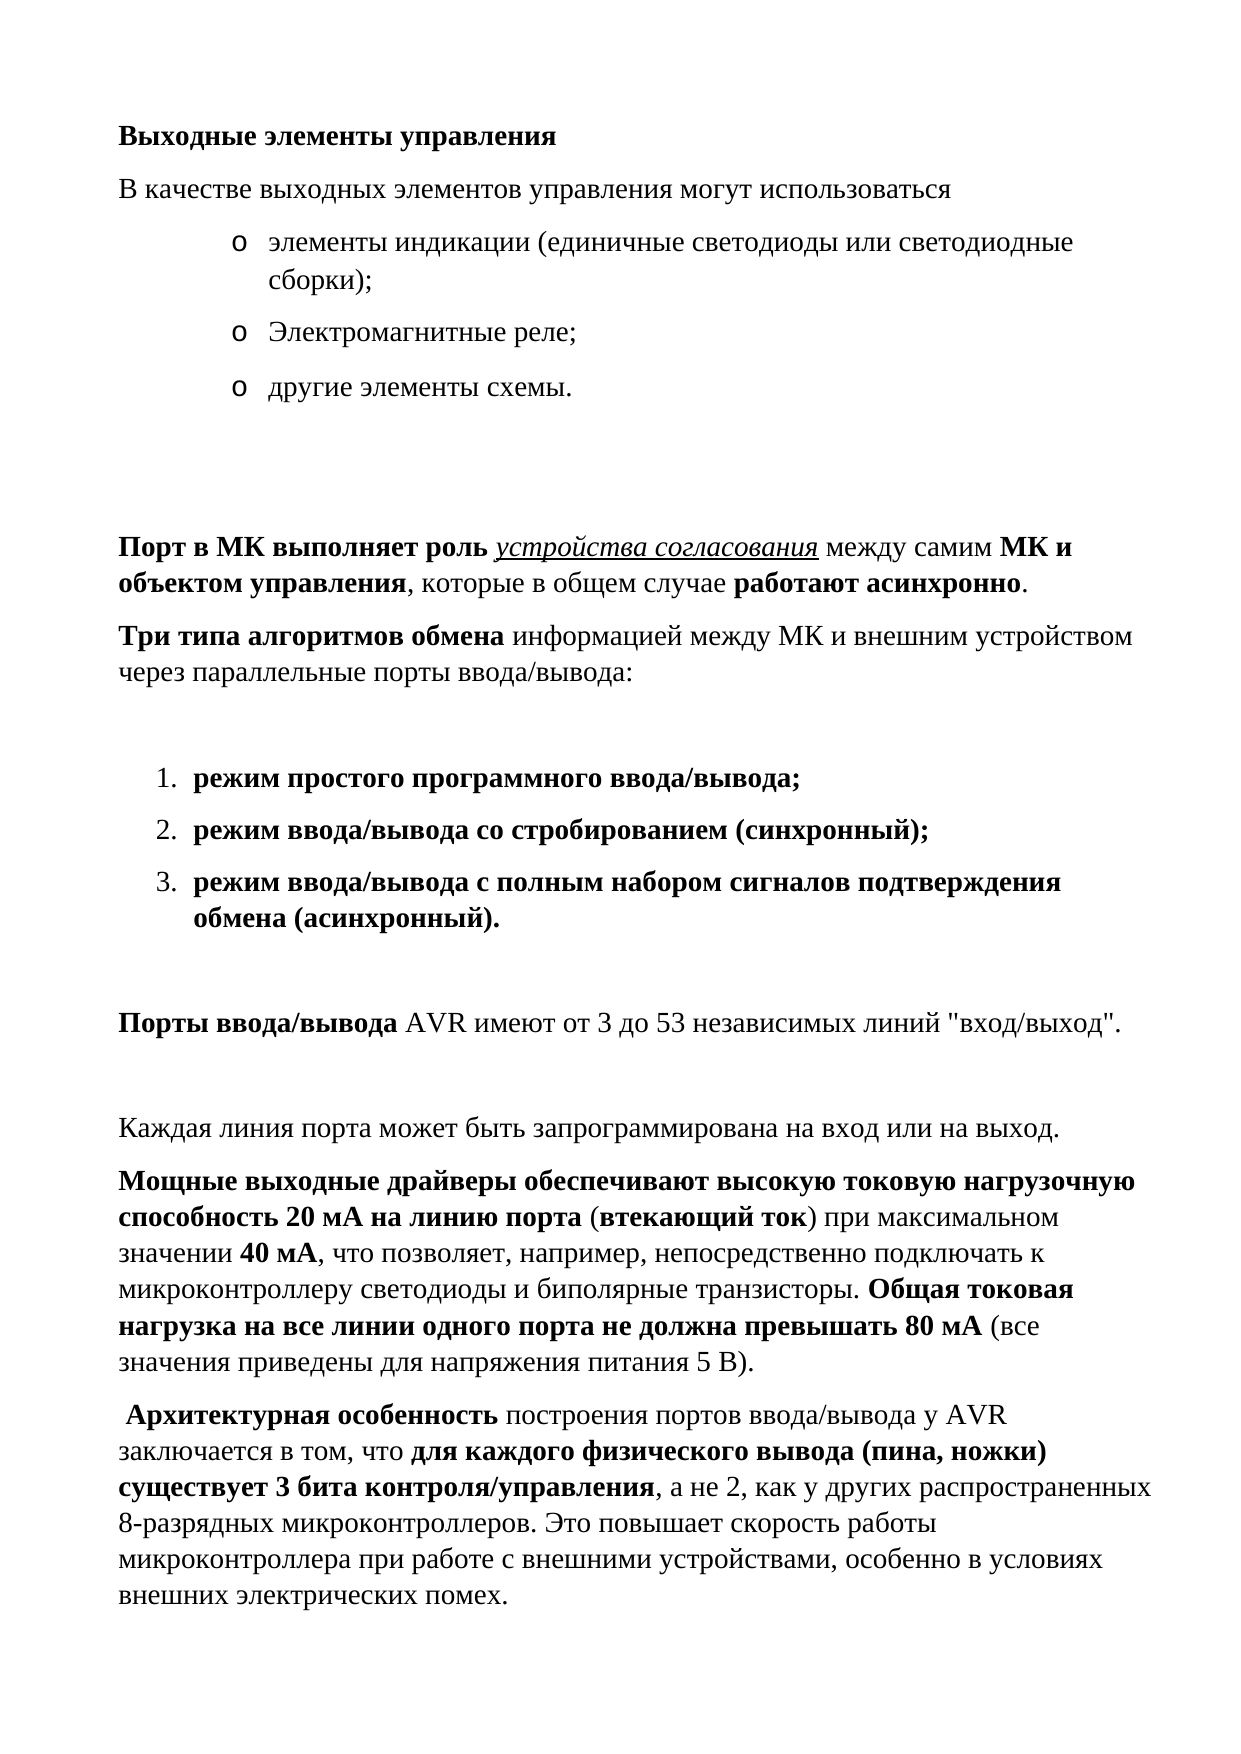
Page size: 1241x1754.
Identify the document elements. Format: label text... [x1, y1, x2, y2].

list режим ввода/вывода с полным набором сигналов подтверждения обмена (асинхронный). [156, 864, 1152, 933]
list Электромагнитные реле; [231, 314, 1152, 350]
text Порты ввода/вывода AVR имеют от 3 до 53 независимых линий "вход/выход". [118, 1005, 1152, 1038]
text В качестве выходных элементов управления могут использоваться [118, 171, 1152, 204]
text Мощные выходные драйверы обеспечивают высокую токовую нагрузочную способность 20 мА на линию порта (втекающий ток) при максимальном значении 40 мА, что позволяет, например, непосредственно подключать к микроконтроллеру светодиоды и биполярные транзисторы. Общая токовая нагрузка на все линии одного порта не должна превышать 80 мА (все значения приведены для напряжения питания 5 В). [118, 1163, 1152, 1377]
text Порт в МК выполняет роль устройства согласования между самим МК и объектом управления, которые в общем случае работают асинхронно. [118, 529, 1152, 599]
list режим ввода/вывода со стробированием (синхронный); [156, 812, 1152, 846]
text Выходные элементы управления [118, 118, 1152, 152]
list режим простого программного ввода/вывода; [156, 760, 1152, 793]
list другие элементы схемы. [231, 369, 1152, 405]
text Каждая линия порта может быть запрограммирована на вход или на выход. [118, 1110, 1152, 1144]
text Три типа алгоритмов обмена информацией между МК и внешним устройством через параллельные порты ввода/вывода: [118, 618, 1152, 688]
text Архитектурная особенность построения портов ввода/вывода у AVR заключается в том, что для каждого физического вывода (пина, ножки) существует 3 бита контроля/управления, а не 2, как у других распространенных 8-разрядных микроконтроллеров. Это повышает скорость работы микроконтроллера при работе с внешними устройствами, особенно в условиях внешних электрических помех. [118, 1397, 1152, 1611]
list элементы индикации (единичные светодиоды или светодиодные сборки); [231, 224, 1152, 295]
